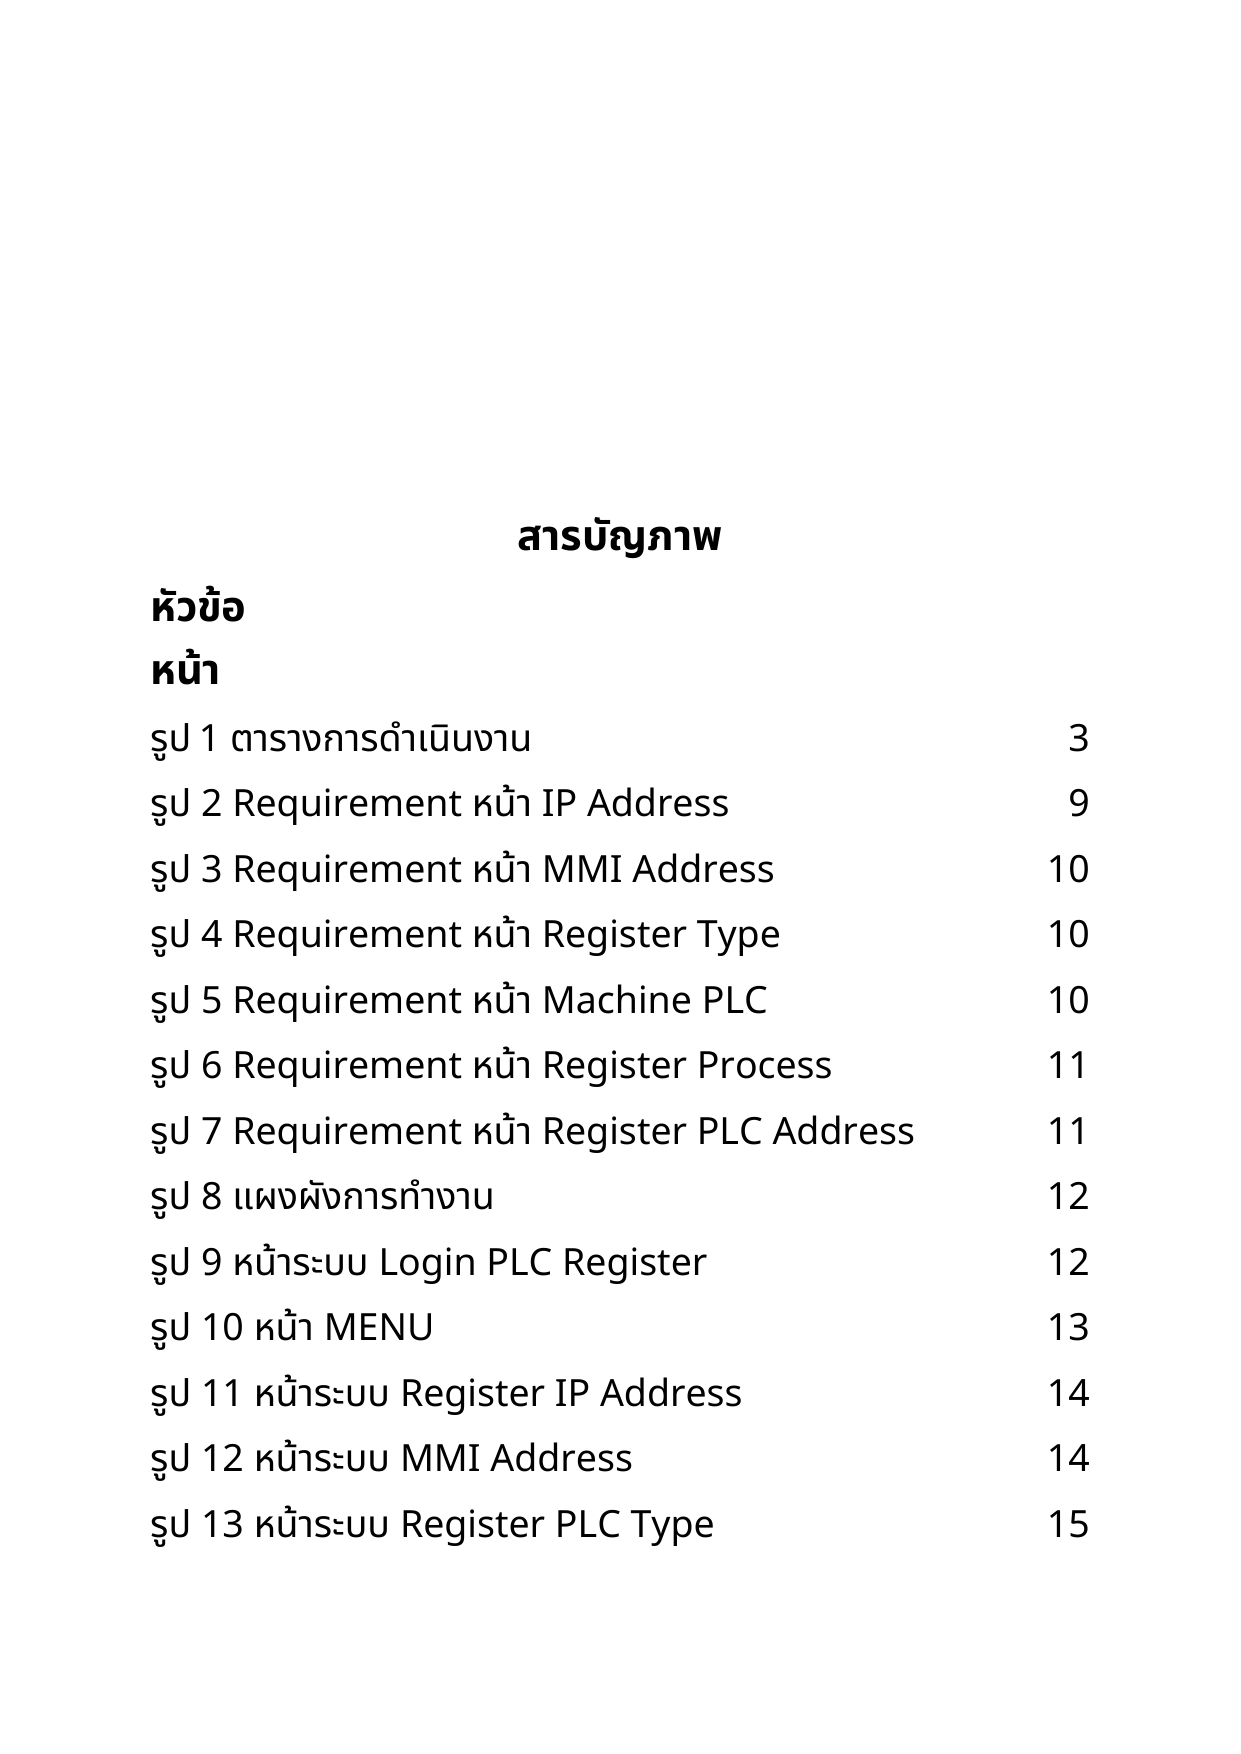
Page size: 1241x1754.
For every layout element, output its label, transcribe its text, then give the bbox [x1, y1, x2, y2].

text รูป 4 Requirement หน้า Register Type 10 [150, 908, 1090, 965]
text รูป 6 Requirement หน้า Register Process 11 [150, 1039, 1090, 1096]
text รูป1 ตารางการดำเนินงาน 3 [150, 712, 1090, 768]
text รูป 9 หน้าระบบ Login PLC Register 12 [150, 1235, 1090, 1292]
text รูป 8 แผงผังการทำงาน 12 [150, 1170, 1090, 1227]
text รูป 3 Requirement หน้า MMI Address 10 [150, 842, 1090, 899]
text รูป 2 Requirement หน้า IP Address 9 [150, 777, 1090, 834]
text รูป 5 Requirement หน้า Machine PLC 10 [150, 973, 1090, 1030]
text รูป 11 หน้าระบบ Register IP Address 14 [150, 1366, 1090, 1423]
text สารบัญภาพ [150, 506, 1090, 569]
text รูป 10 หน้า MENU 13 [150, 1301, 1090, 1357]
text หัวข้อ หน้า [150, 577, 1090, 703]
text รูป 12 หน้าระบบ MMI Address 14 [150, 1432, 1090, 1488]
text รูป 13 หน้าระบบ Register PLC Type 15 [150, 1497, 1090, 1554]
text รูป 7 Requirement หน้า Register PLC Address 11 [150, 1104, 1090, 1161]
